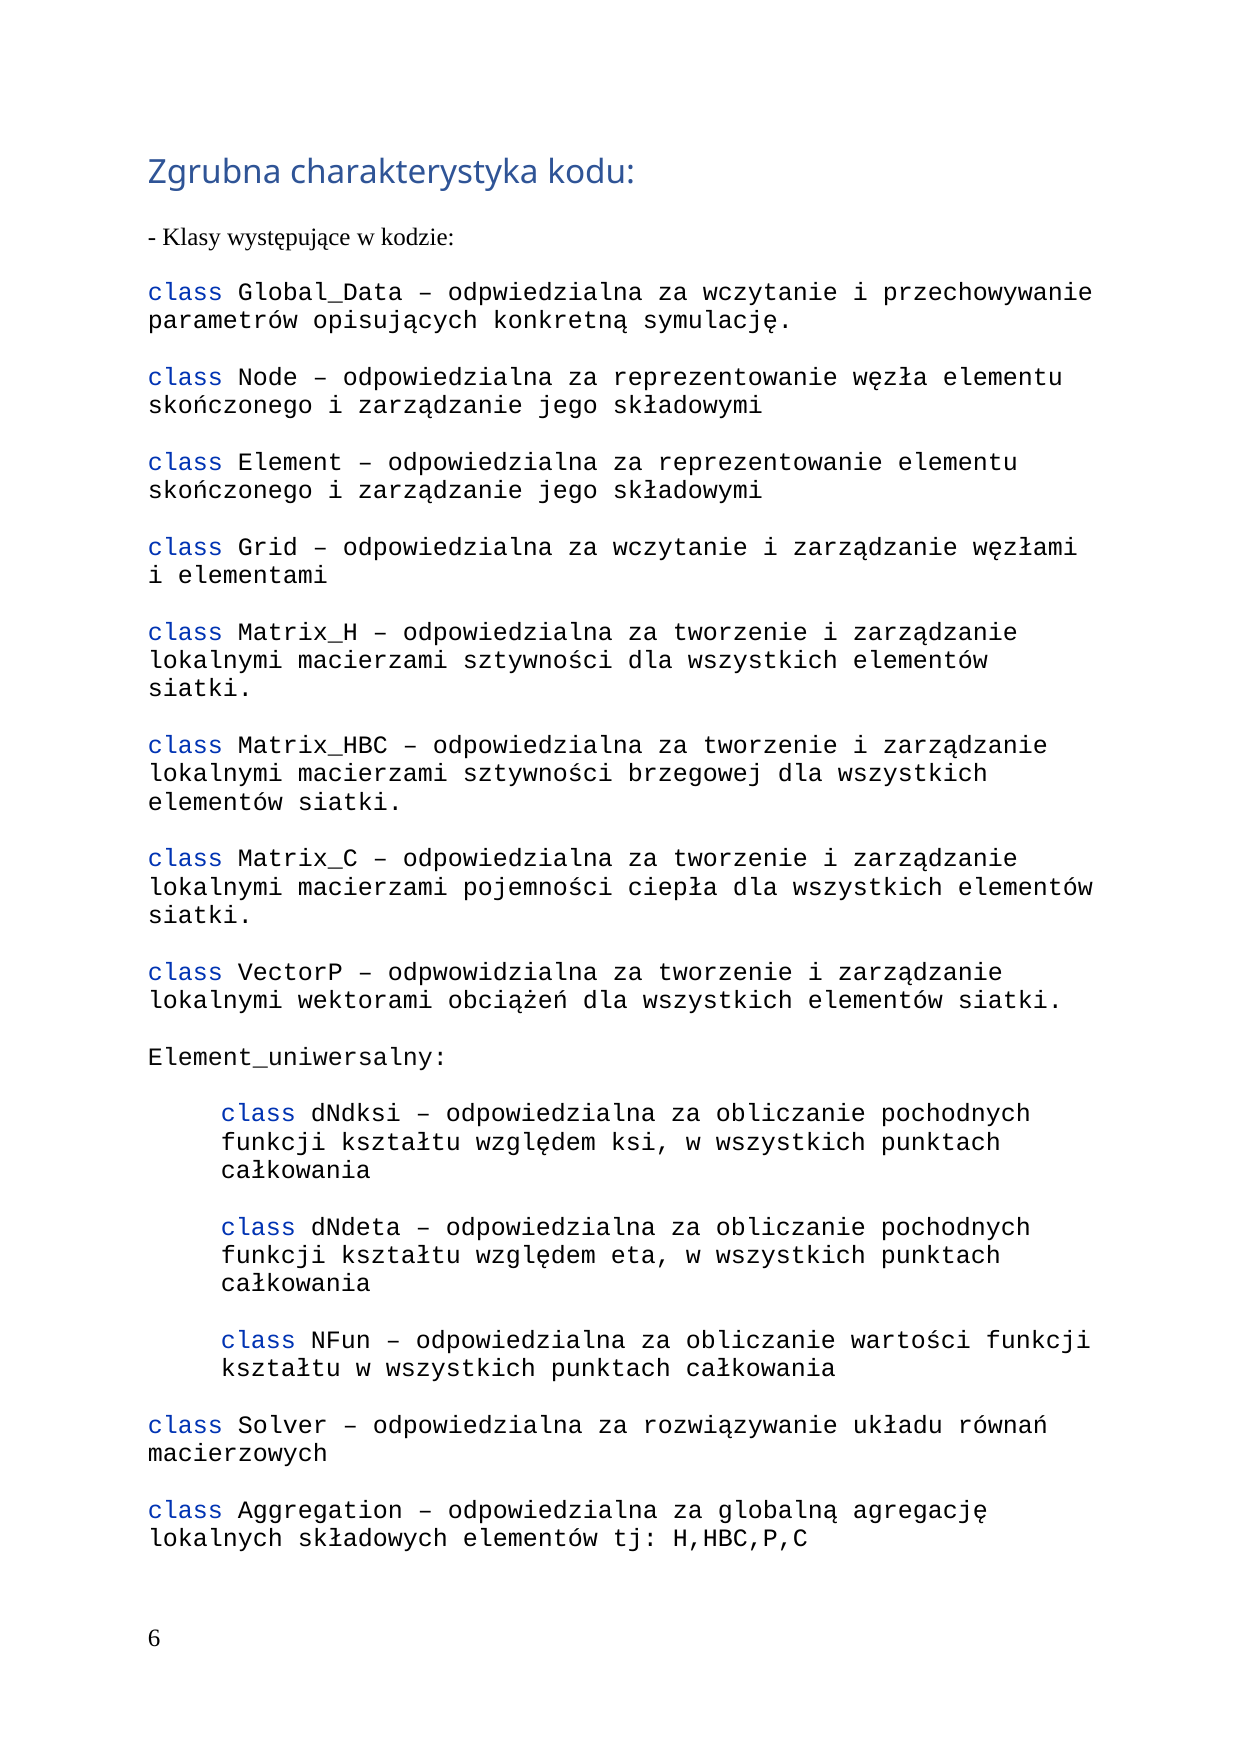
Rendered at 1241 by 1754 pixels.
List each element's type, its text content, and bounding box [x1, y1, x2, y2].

text class dNdksi – odpowiedzialna za obliczanie pochodnych funkcji kształtu względem ksi, w wszystkich punktach całkowania [221, 1101, 1093, 1186]
text Element_uniwersalny: [148, 1044, 1093, 1073]
text class NFun – odpowiedzialna za obliczanie wartości funkcji kształtu w wszystkich punktach całkowania [221, 1328, 1093, 1384]
subtitle Zgrubna charakterystyka kodu: [148, 148, 1093, 193]
text class Aggregation – odpowiedzialna za globalną agregację lokalnych składowych elementów tj: H,HBC,P,C [148, 1498, 1093, 1554]
text - Klasy występujące w kodzie: [148, 222, 1093, 251]
text class Grid – odpowiedzialna za wczytanie i zarządzanie węzłami i elementami [148, 534, 1093, 591]
text class Solver – odpowiedzialna za rozwiązywanie układu równań macierzowych [148, 1413, 1093, 1469]
text class Global_Data – odpwiedzialna za wczytanie i przechowywanie parametrów opisujących konkretną symulację. [148, 279, 1093, 336]
text class Matrix_C – odpowiedzialna za tworzenie i zarządzanie lokalnymi macierzami pojemności ciepła dla wszystkich elementów siatki. [148, 846, 1093, 931]
text class Element – odpowiedzialna za reprezentowanie elementu skończonego i zarządzanie jego składowymi [148, 449, 1093, 506]
text class VectorP – odpwowidzialna za tworzenie i zarządzanie lokalnymi wektorami obciążeń dla wszystkich elementów siatki. [148, 959, 1093, 1016]
text class Node – odpowiedzialna za reprezentowanie węzła elementu skończonego i zarządzanie jego składowymi [148, 364, 1093, 421]
text class Matrix_H – odpowiedzialna za tworzenie i zarządzanie lokalnymi macierzami sztywności dla wszystkich elementów siatki. [148, 619, 1093, 704]
text class Matrix_HBC – odpowiedzialna za tworzenie i zarządzanie lokalnymi macierzami sztywności brzegowej dla wszystkich elementów siatki. [148, 733, 1093, 818]
text class dNdeta – odpowiedzialna za obliczanie pochodnych funkcji kształtu względem eta, w wszystkich punktach całkowania [221, 1214, 1093, 1299]
